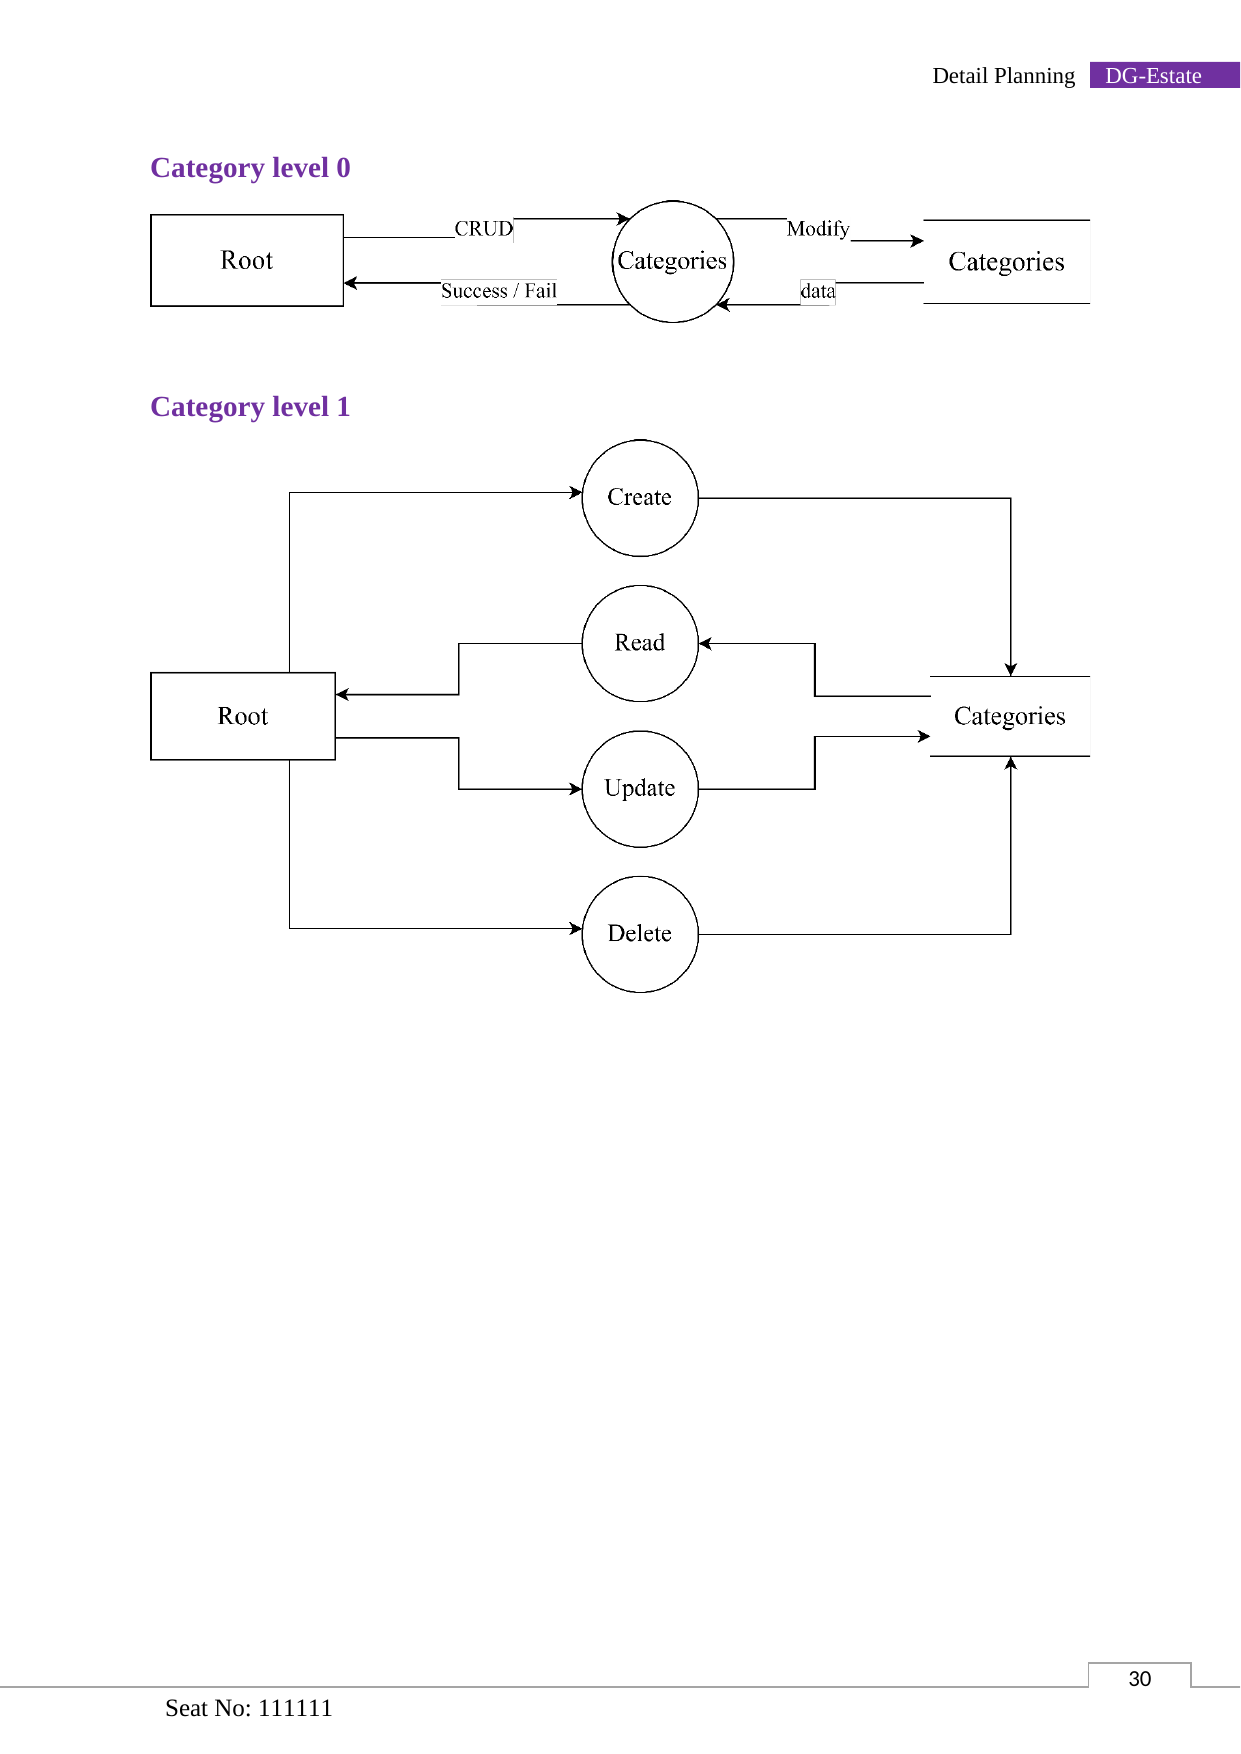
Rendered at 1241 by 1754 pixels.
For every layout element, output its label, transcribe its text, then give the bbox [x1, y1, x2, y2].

picture [150, 439, 1091, 993]
title Category level 1 [150, 389, 1090, 423]
picture [150, 200, 1091, 323]
title Category level 0 [150, 150, 1090, 183]
